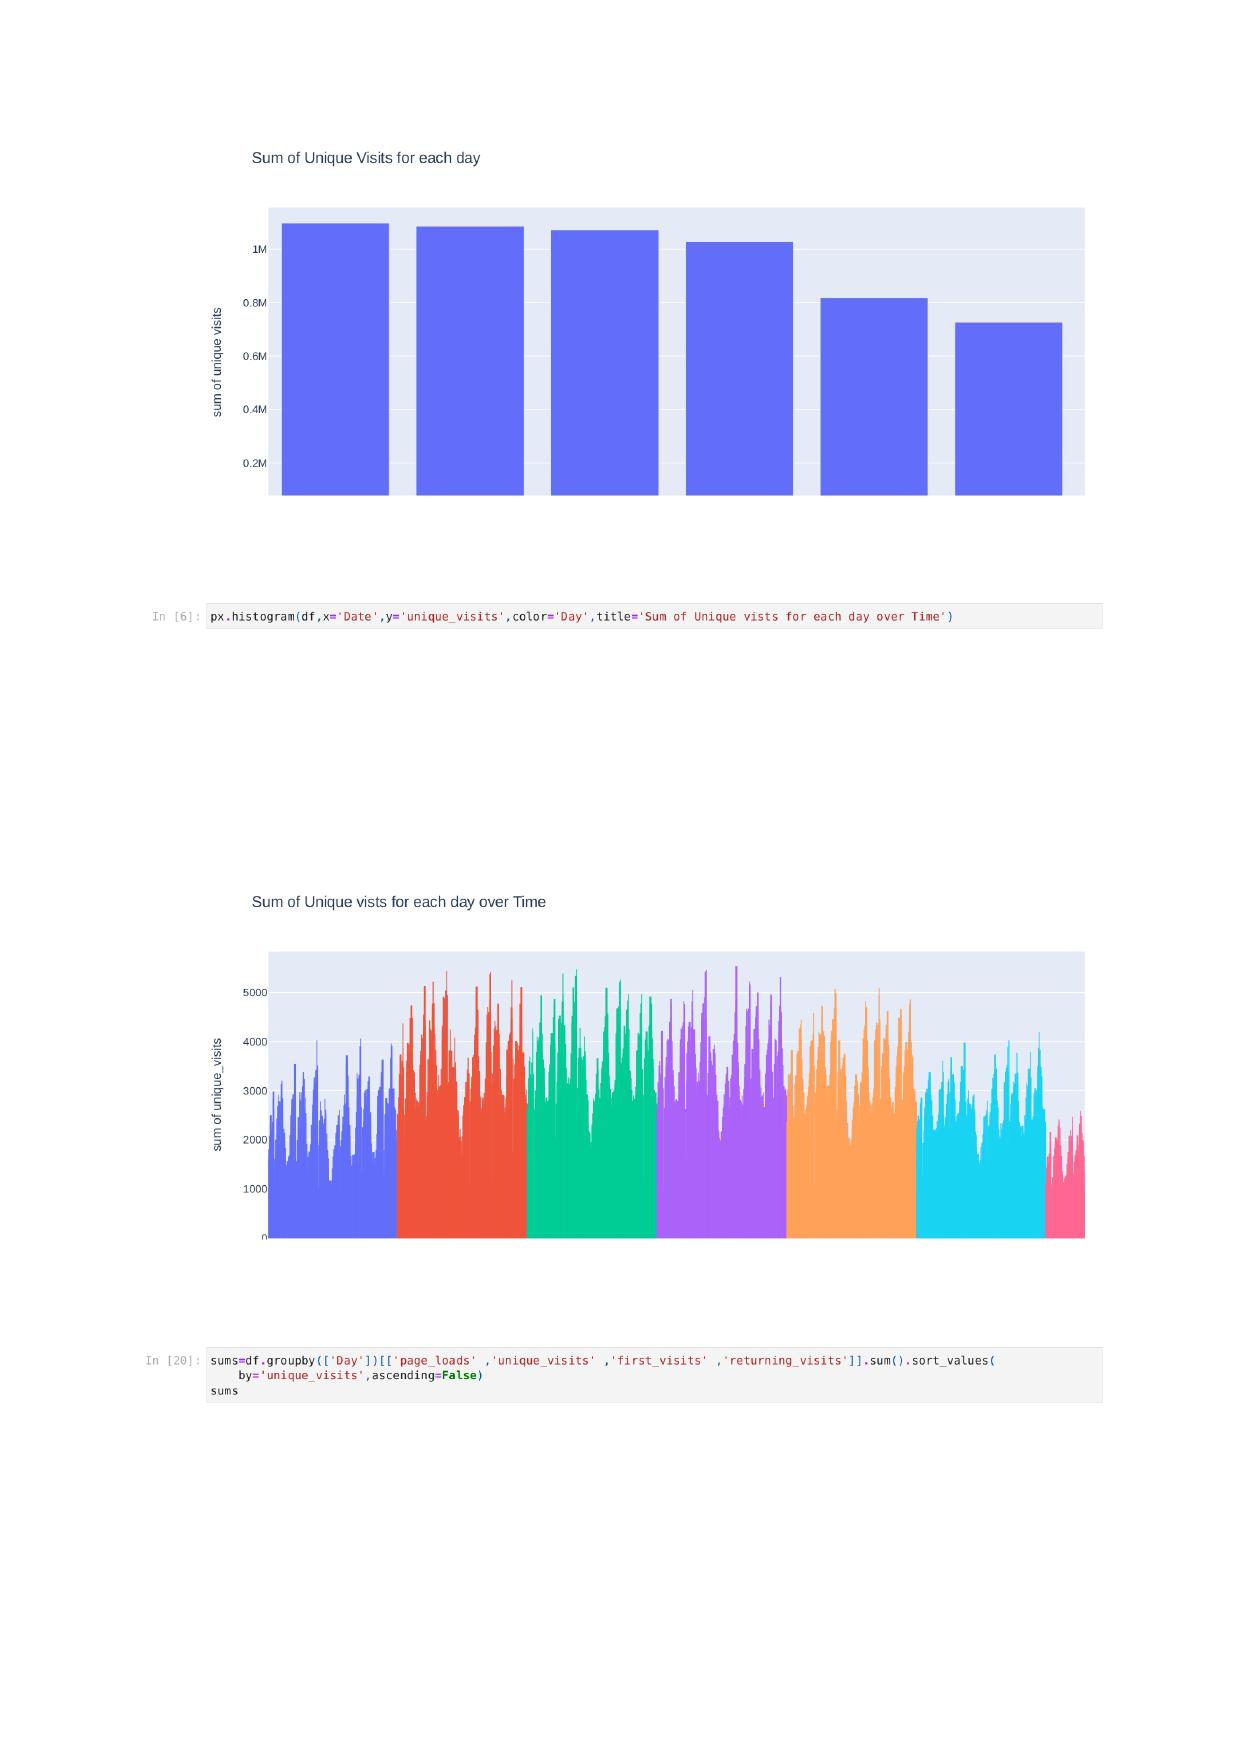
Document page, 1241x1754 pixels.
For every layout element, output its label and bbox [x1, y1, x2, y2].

picture [118, 118, 1123, 829]
picture [118, 862, 1123, 1573]
